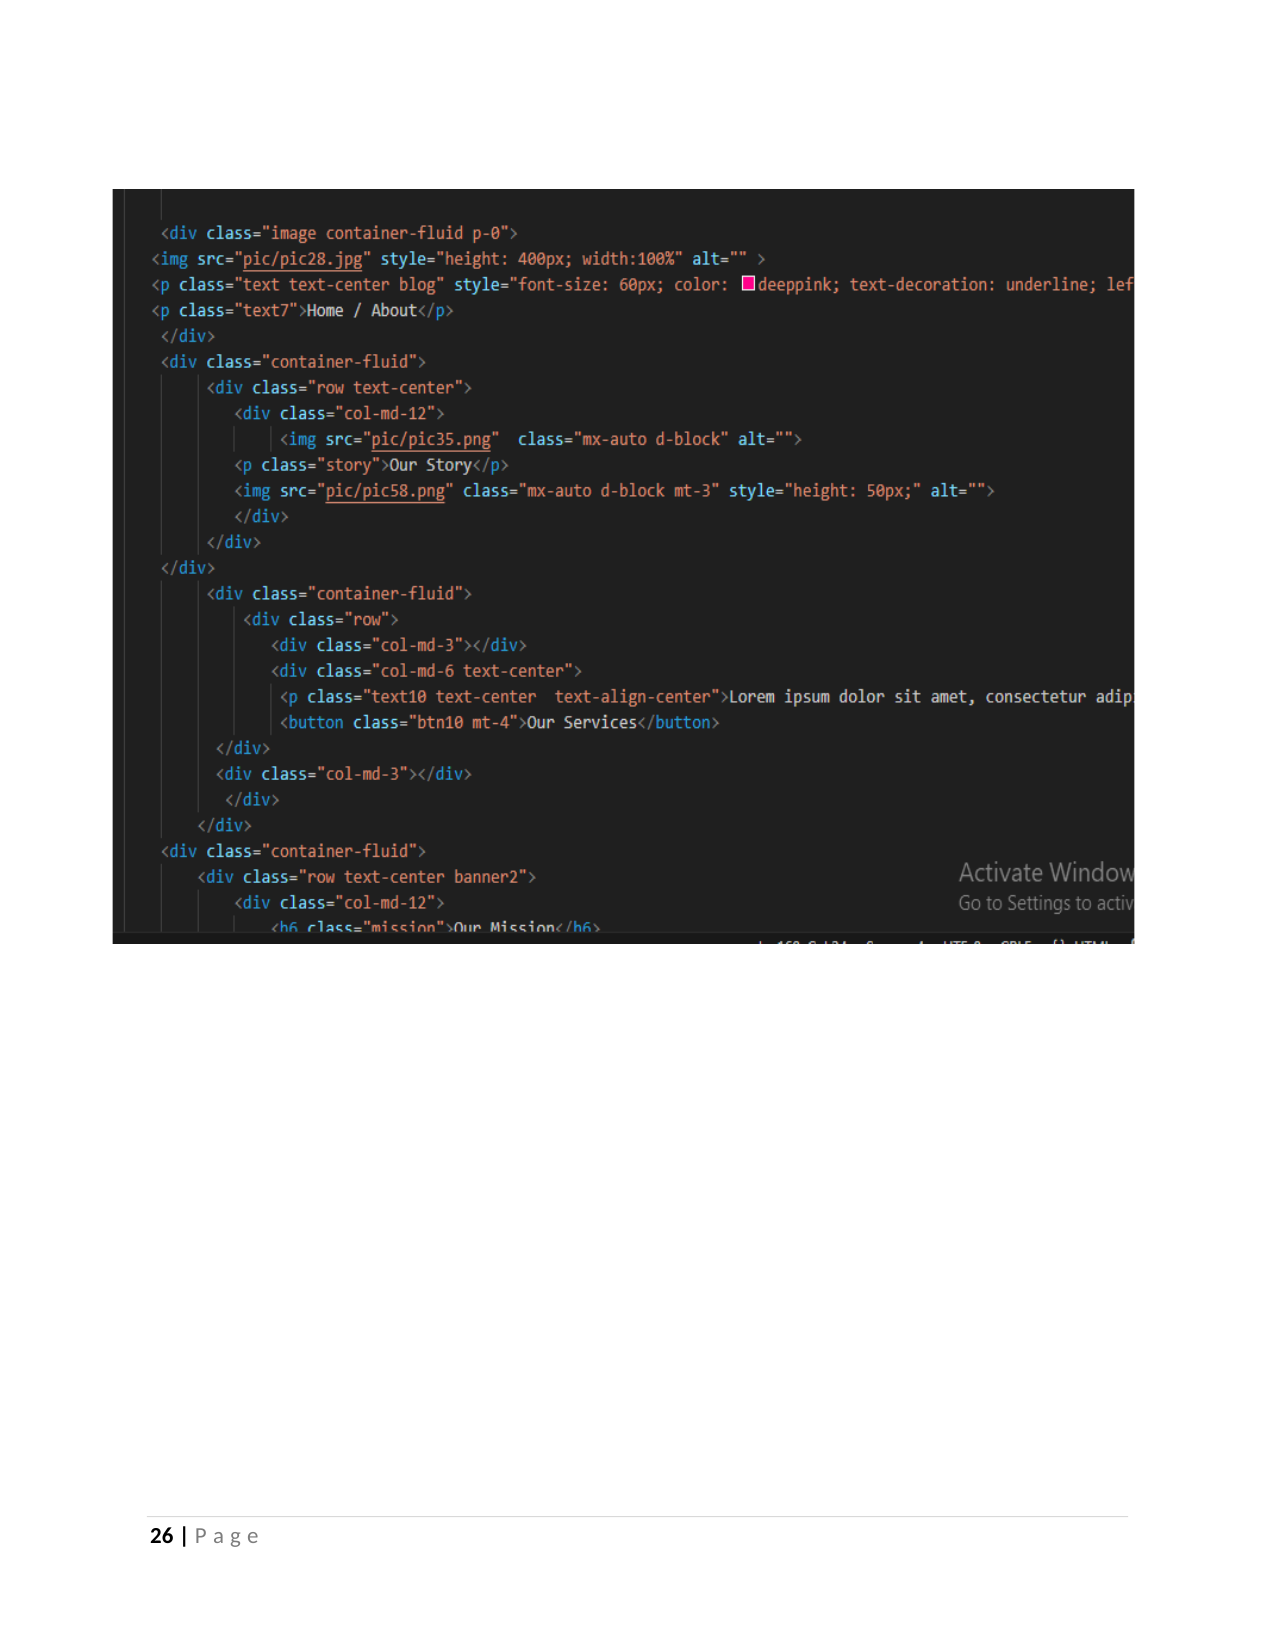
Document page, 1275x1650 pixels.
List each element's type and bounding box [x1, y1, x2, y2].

picture [112, 189, 1135, 944]
